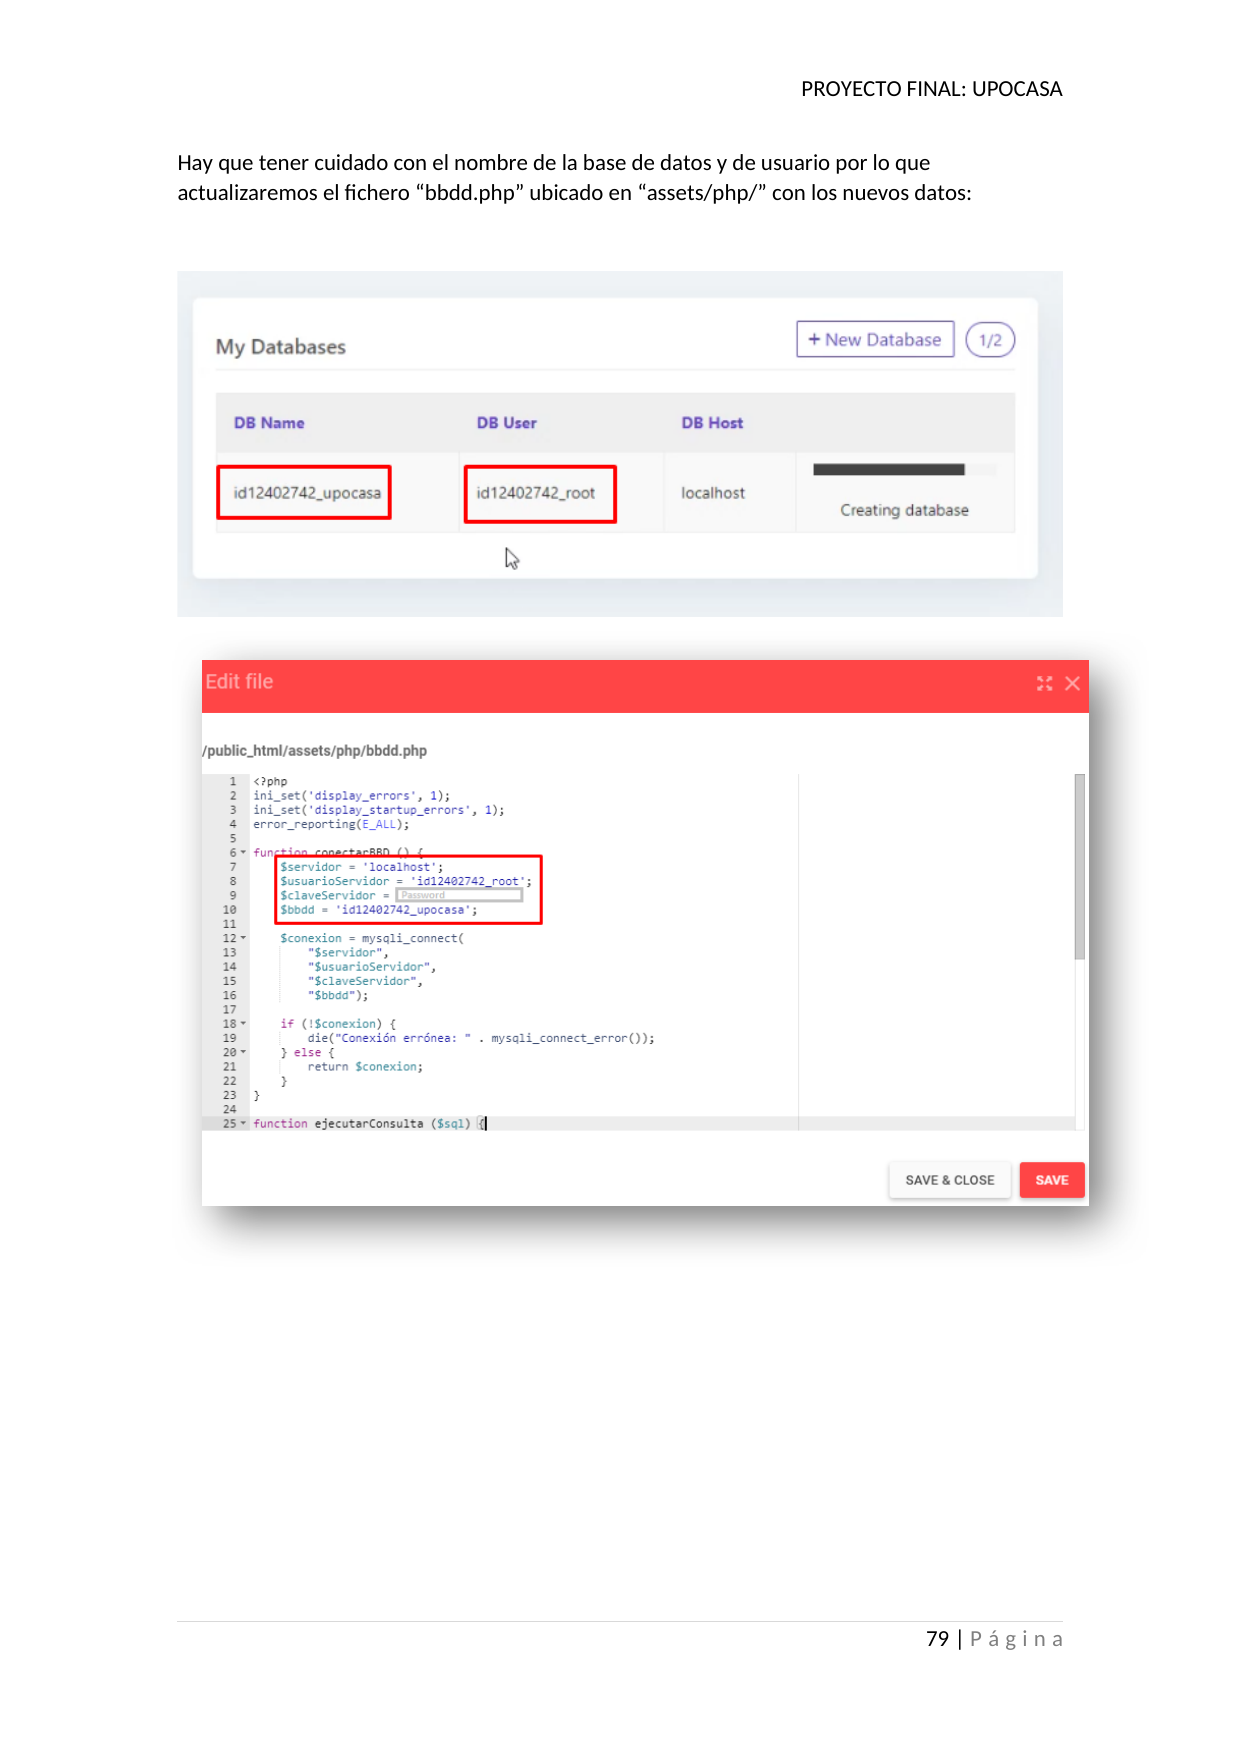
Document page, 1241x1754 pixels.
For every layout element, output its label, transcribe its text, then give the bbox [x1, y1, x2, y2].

picture [177, 271, 1063, 617]
text Hay que tener cuidado con el nombre de la base de datos y de usuario por lo que actualizaremos el fichero “bbdd.php” ubicado en “assets/php/” con los nuevos datos: [177, 148, 1063, 206]
picture [202, 660, 1089, 1206]
